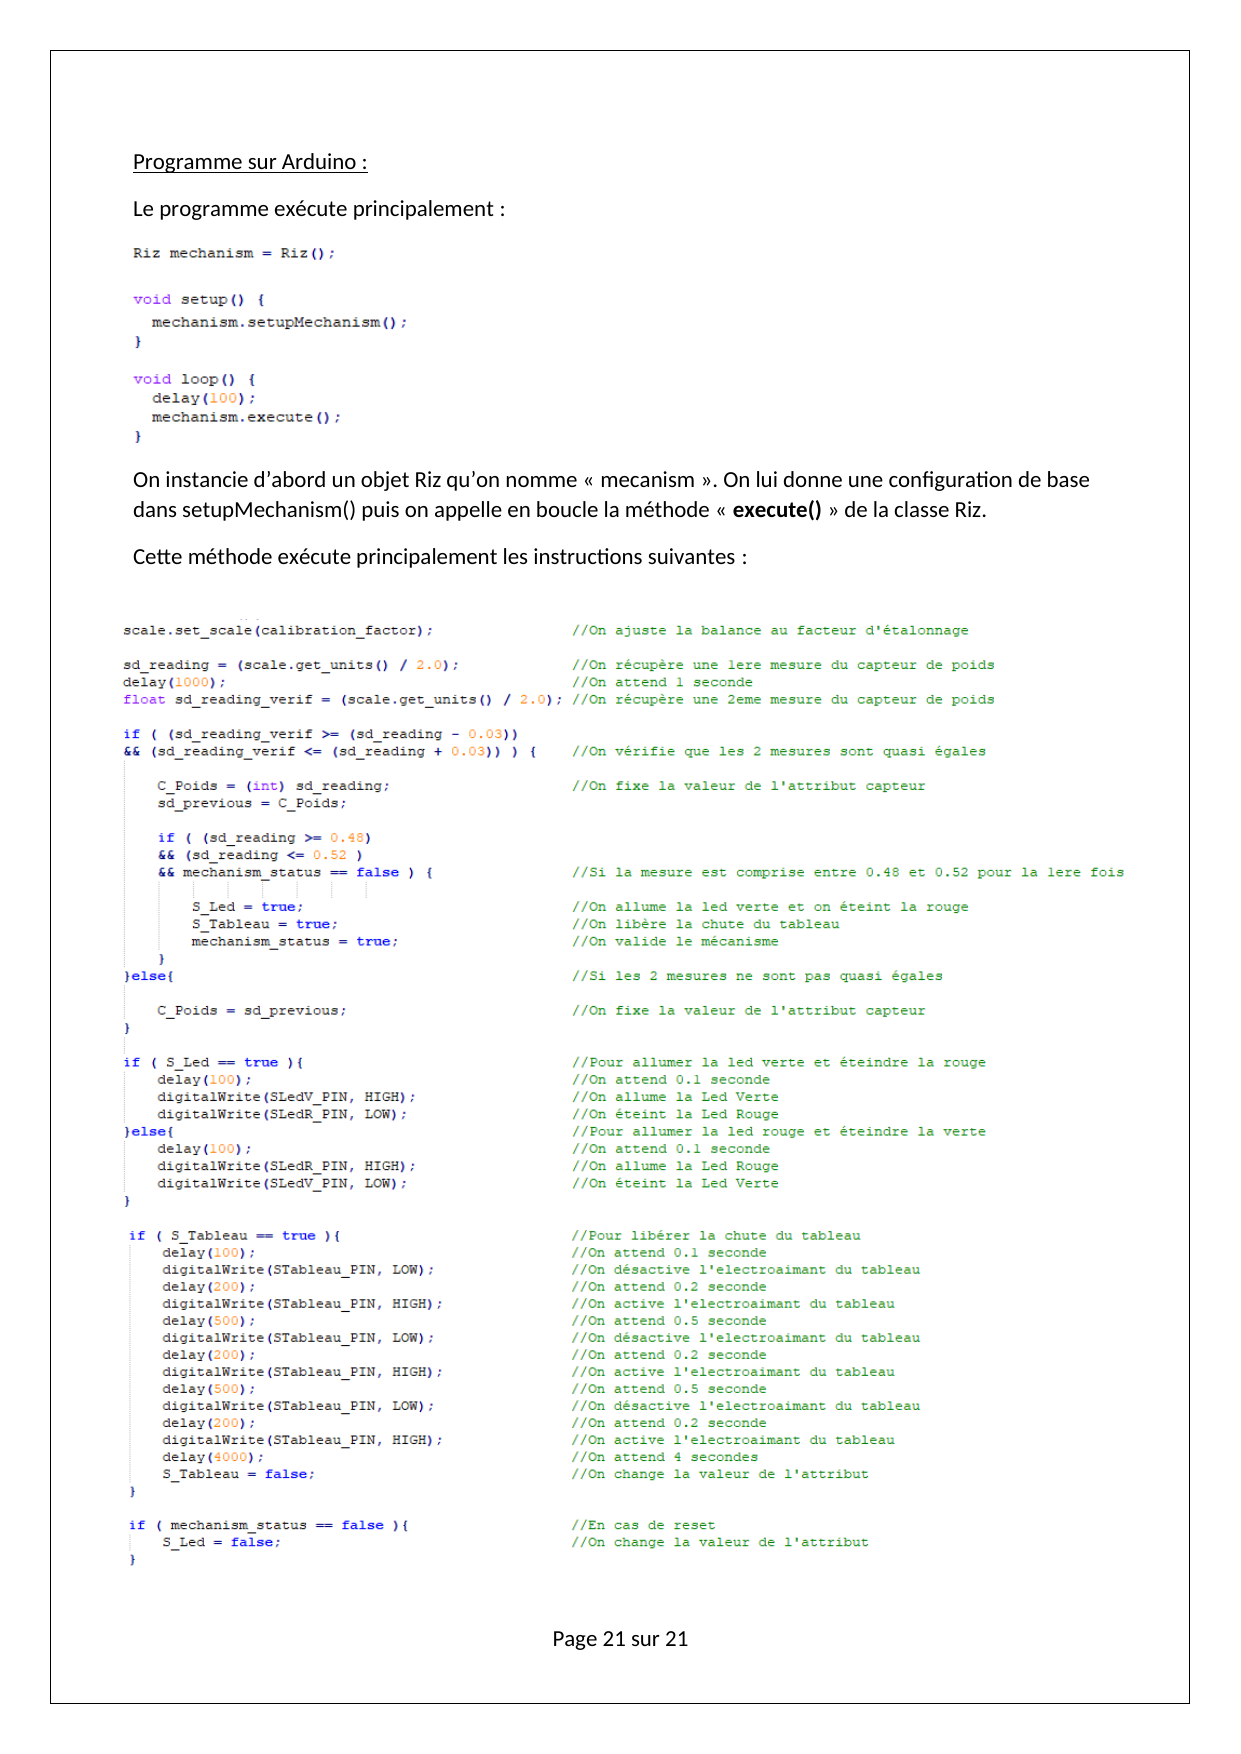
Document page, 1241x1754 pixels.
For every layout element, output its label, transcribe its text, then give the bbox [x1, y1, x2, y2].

picture [132, 241, 414, 266]
picture [132, 271, 414, 310]
text Le programme exécute principalement : [133, 194, 1093, 222]
text On instancie d’abord un objet Riz qu’on nomme « mecanism ». On lui donne une configuration de base dans setupMechanism() puis on appelle en boucle la méthode « execute() » de la classe Riz. [133, 465, 1093, 523]
picture [132, 311, 414, 447]
text Programme sur Arduino : [133, 147, 1093, 176]
picture [118, 619, 1135, 1222]
text Cette méthode exécute principalement les instructions suivantes : [133, 542, 1093, 570]
picture [118, 1223, 942, 1576]
